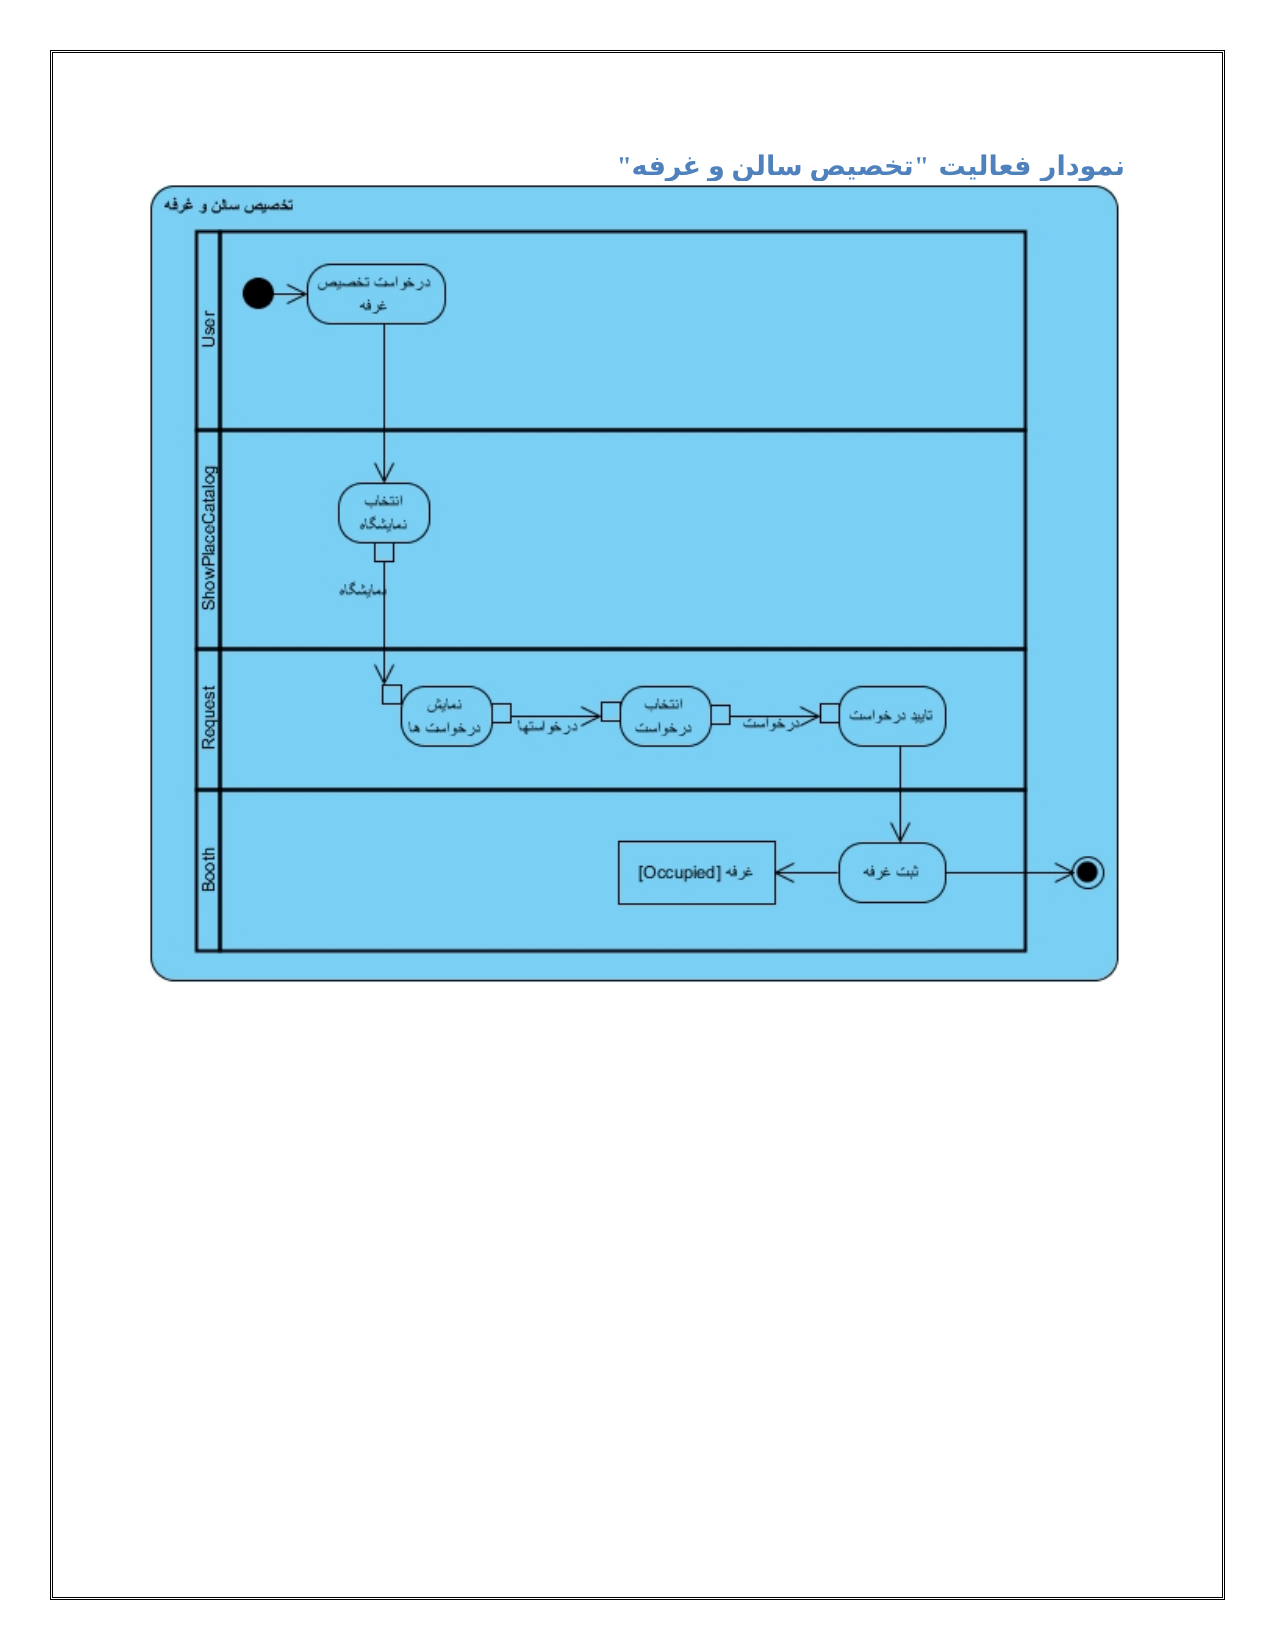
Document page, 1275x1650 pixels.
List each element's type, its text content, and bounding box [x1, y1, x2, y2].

picture [146, 181, 1125, 988]
subtitle نمودار فعالیت "تخصیص سالن و غرفه" [150, 150, 1125, 181]
